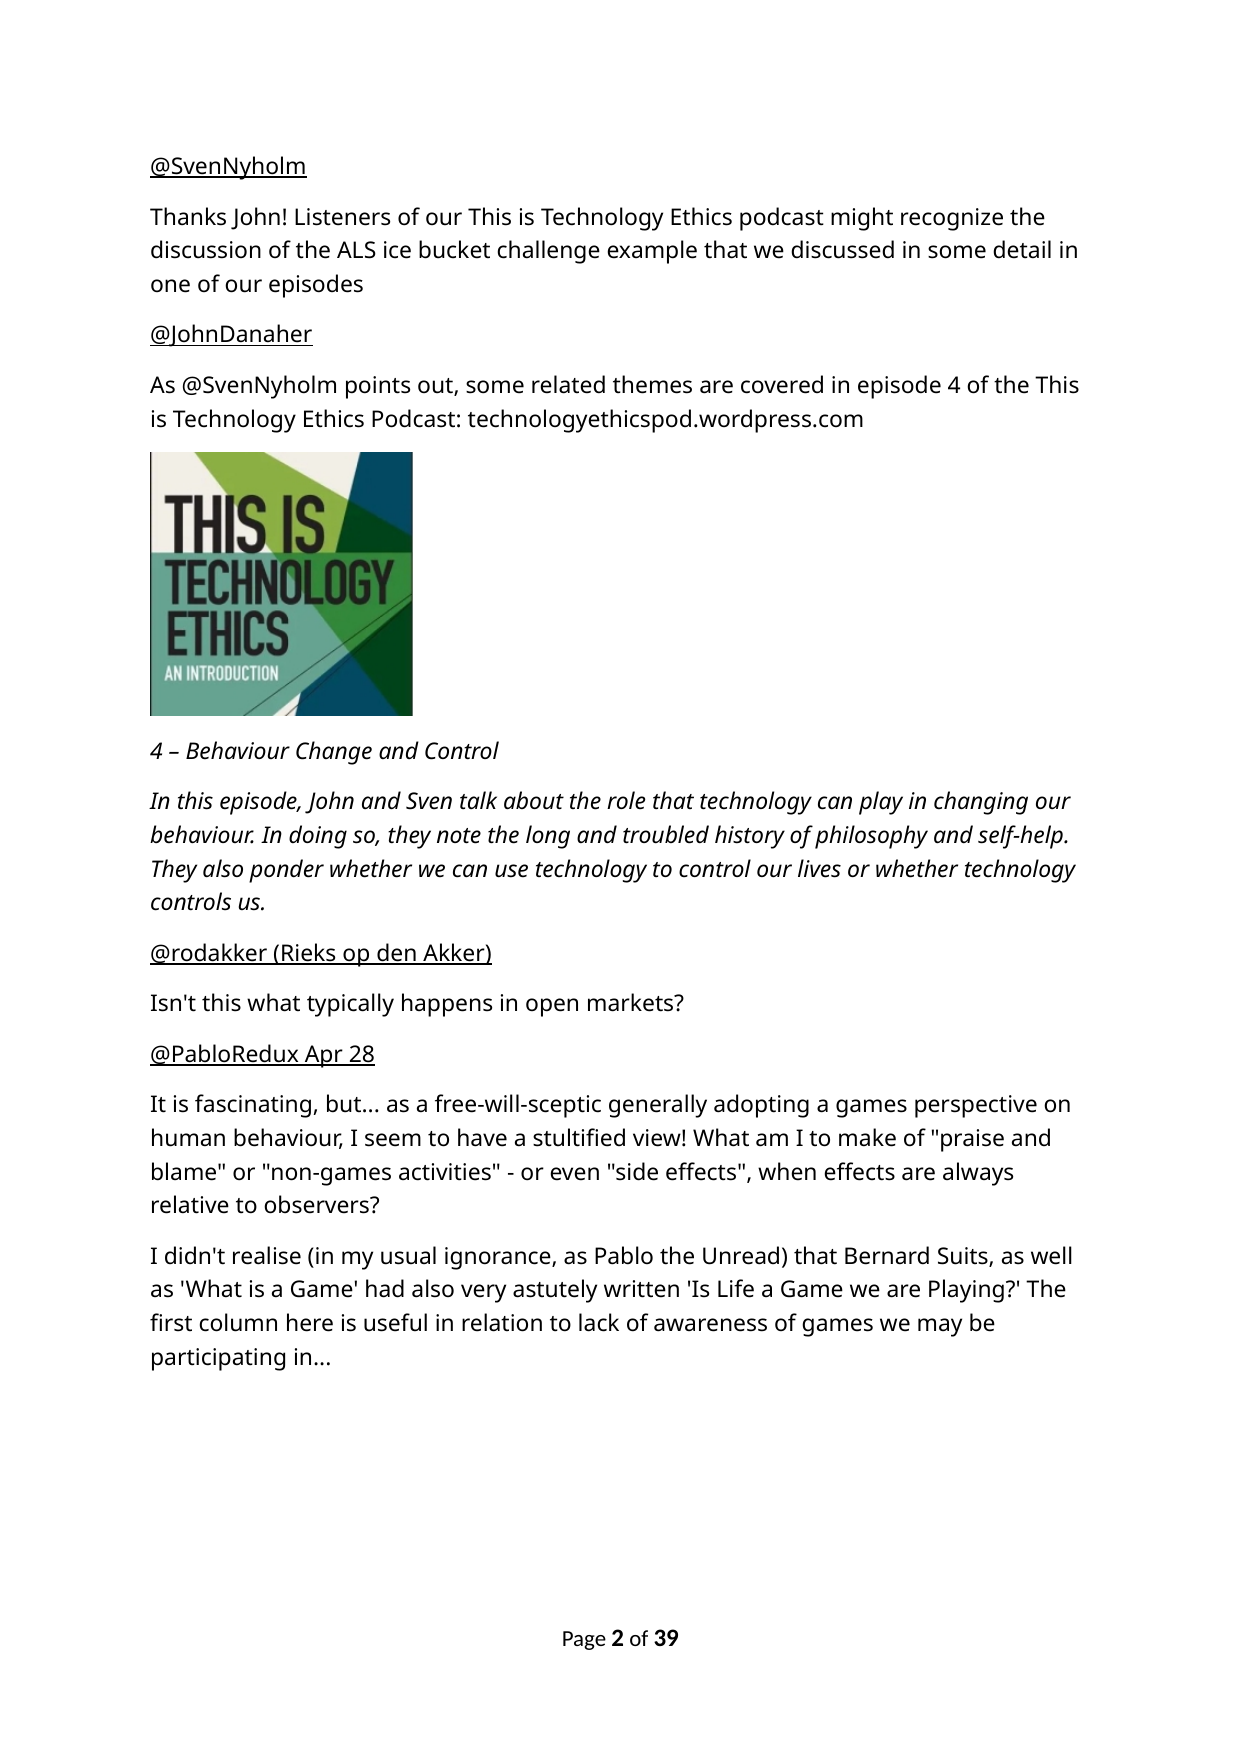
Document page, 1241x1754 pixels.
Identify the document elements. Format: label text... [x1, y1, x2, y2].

text It is fascinating, but... as a free-will-sceptic generally adopting a games perspective on human behaviour, I seem to have a stultified view! What am I to make of "praise and blame" or "non-games activities" - or even "side effects", when effects are always relative to observers? [150, 1088, 1090, 1220]
text I didn't realise (in my usual ignorance, as Pablo the Unread) that Bernard Suits, as well as 'What is a Game' had also very astutely written 'Is Life a Game we are Playing?' The first column here is useful in relation to lack of awareness of games we may be participating in... [150, 1239, 1090, 1372]
picture [150, 452, 413, 716]
text As @SvenNyholm points out, some related themes are covered in episode 4 of the This is Technology Ethics Podcast: technologyethicspod.wordpress.com [150, 369, 1090, 434]
text @JohnDanaher [150, 318, 1090, 349]
text @SvenNyholm [150, 150, 1090, 181]
text @PabloRedux Apr 28 [150, 1037, 1090, 1069]
text Thanks John! Listeners of our This is Technology Ethics podcast might recognize the discussion of the ALS ice bucket challenge example that we discussed in some detail in one of our episodes [150, 200, 1090, 299]
text Isn't this what typically happens in open markets? [150, 987, 1090, 1018]
text @rodakker (Rieks op den Akker) [150, 937, 1090, 968]
text 4 – Behaviour Change and Control [150, 734, 1090, 766]
text In this episode, John and Sven talk about the role that technology can play in changing our behaviour. In doing so, they note the long and troubled history of philosophy and self-help. They also ponder whether we can use technology to control our lives or whether technology controls us. [150, 785, 1090, 917]
